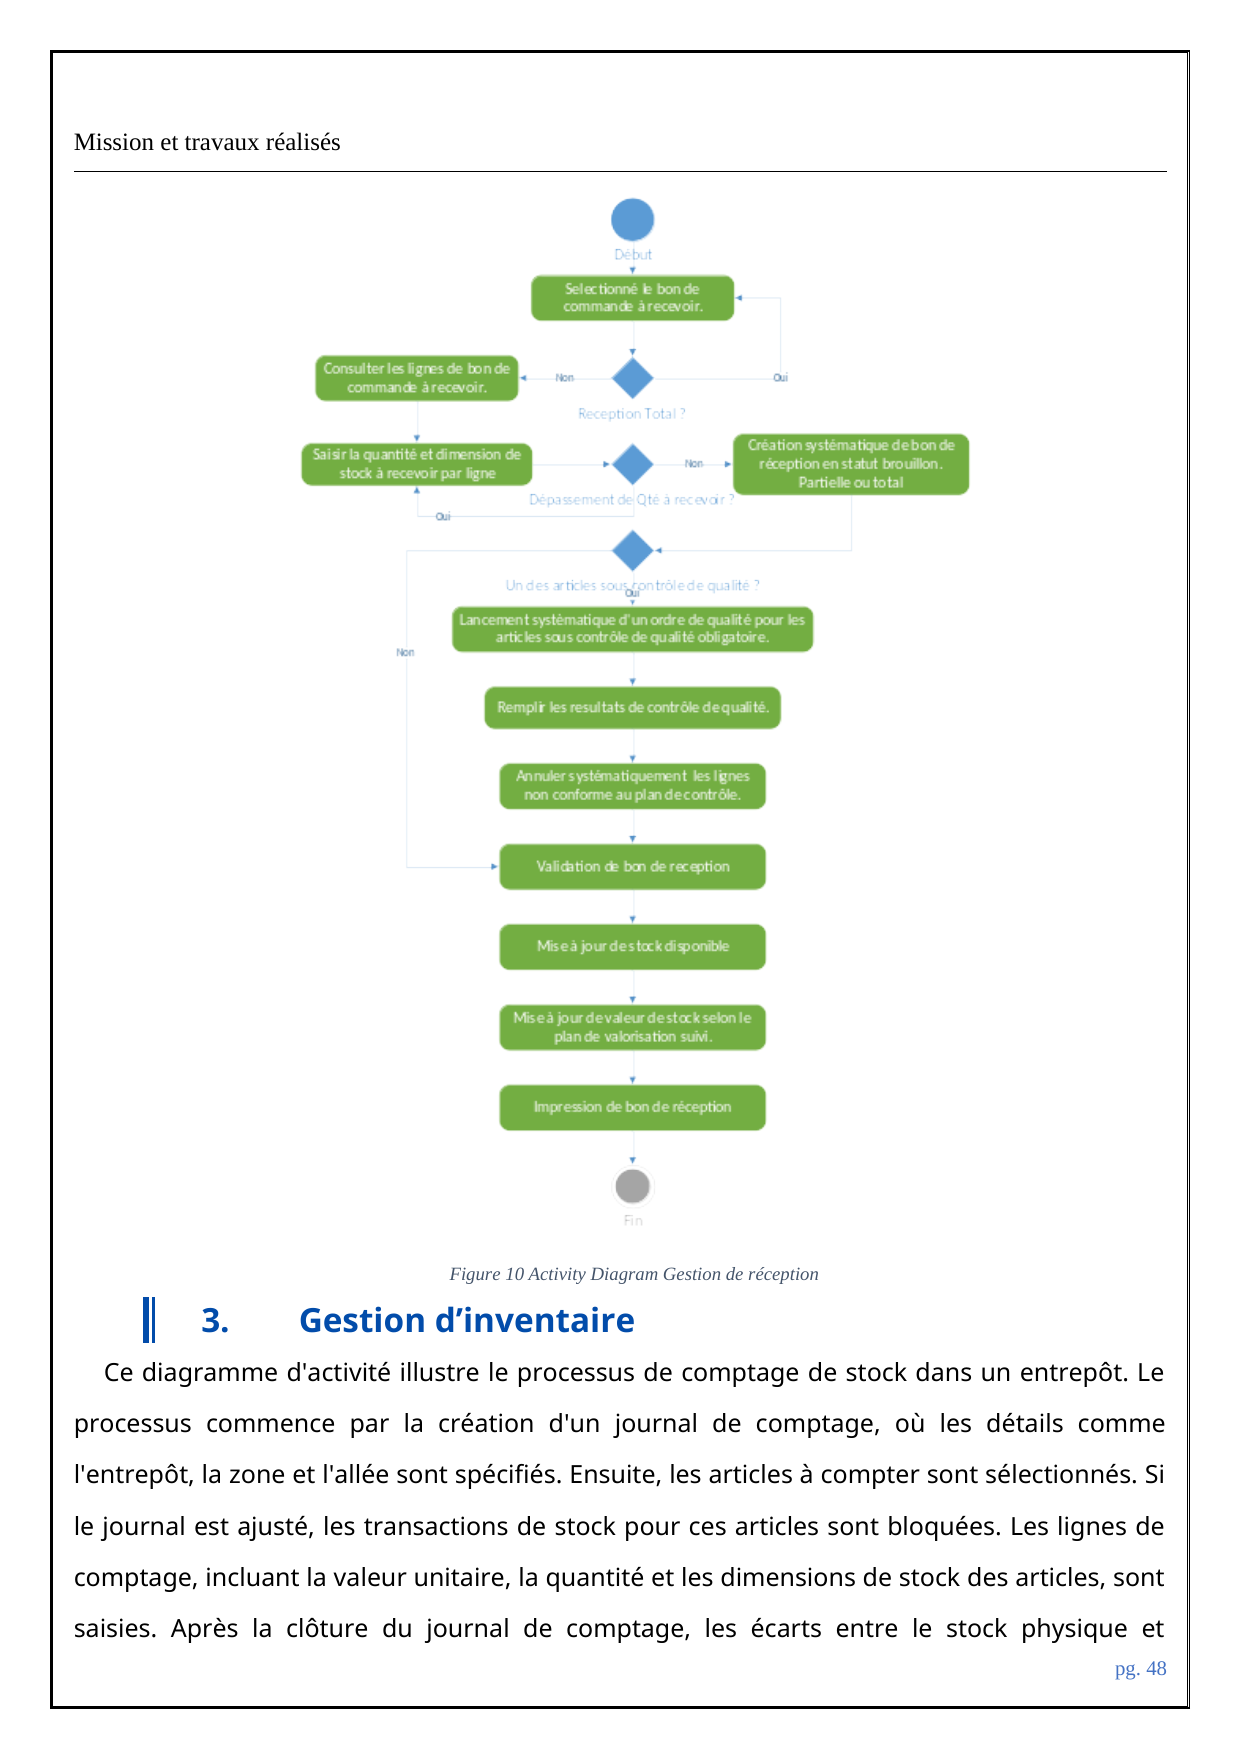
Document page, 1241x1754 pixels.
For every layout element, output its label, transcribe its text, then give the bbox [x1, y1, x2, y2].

text Figure 10 Activity Diagram Gestion de réception [73, 1263, 1167, 1285]
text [73, 1355, 1167, 1644]
subtitle Gestion d’inventaire [155, 1297, 1167, 1343]
